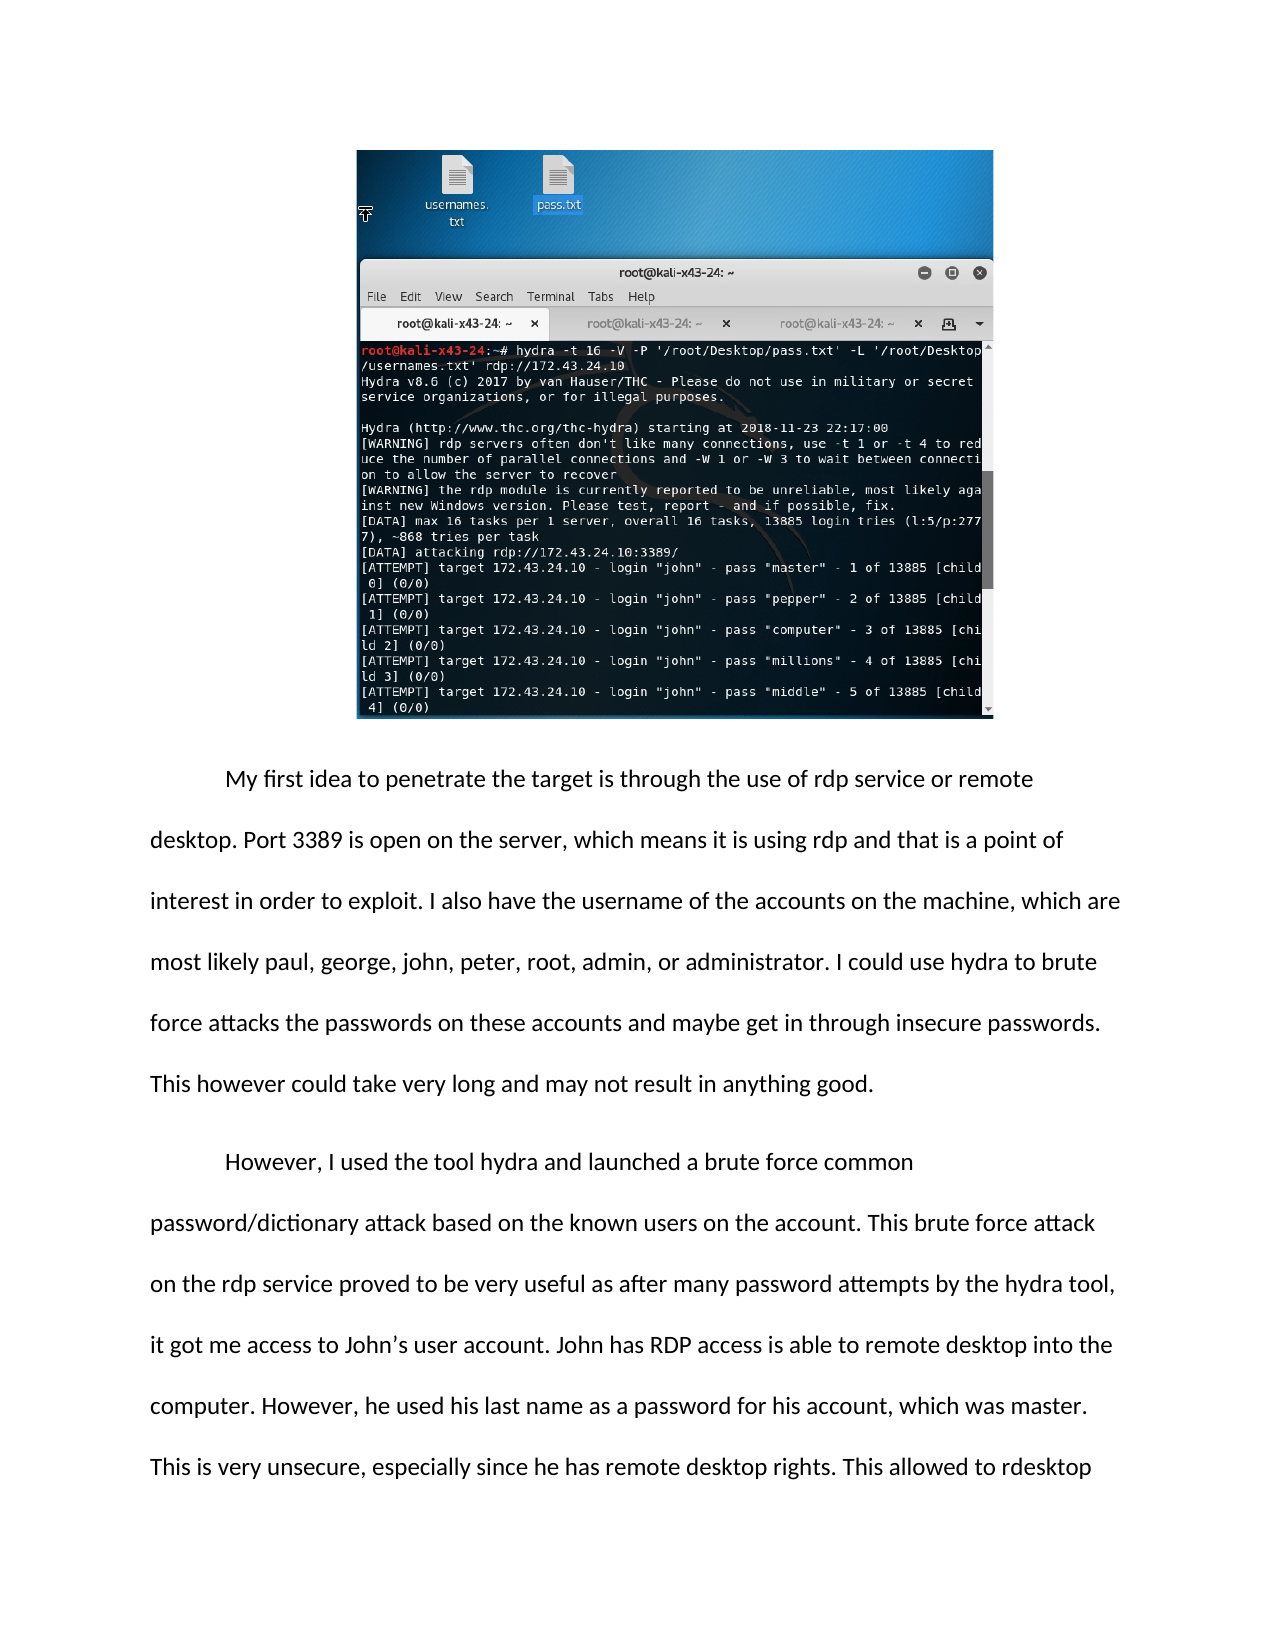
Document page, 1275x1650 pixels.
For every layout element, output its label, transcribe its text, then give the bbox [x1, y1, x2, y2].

text My first idea to penetrate the target is through the use of rdp service or remote desktop. Port 3389 is open on the server, which means it is using rdp and that is a point of interest in order to exploit. I also have the username of the accounts on the machine, which are most likely paul, george, john, peter, root, admin, or administrator. I could use hydra to brute force attacks the passwords on these accounts and maybe get in through insecure passwords. This however could take very long and may not result in anything good. [150, 763, 1125, 1099]
picture [356, 150, 994, 719]
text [150, 1146, 1125, 1482]
